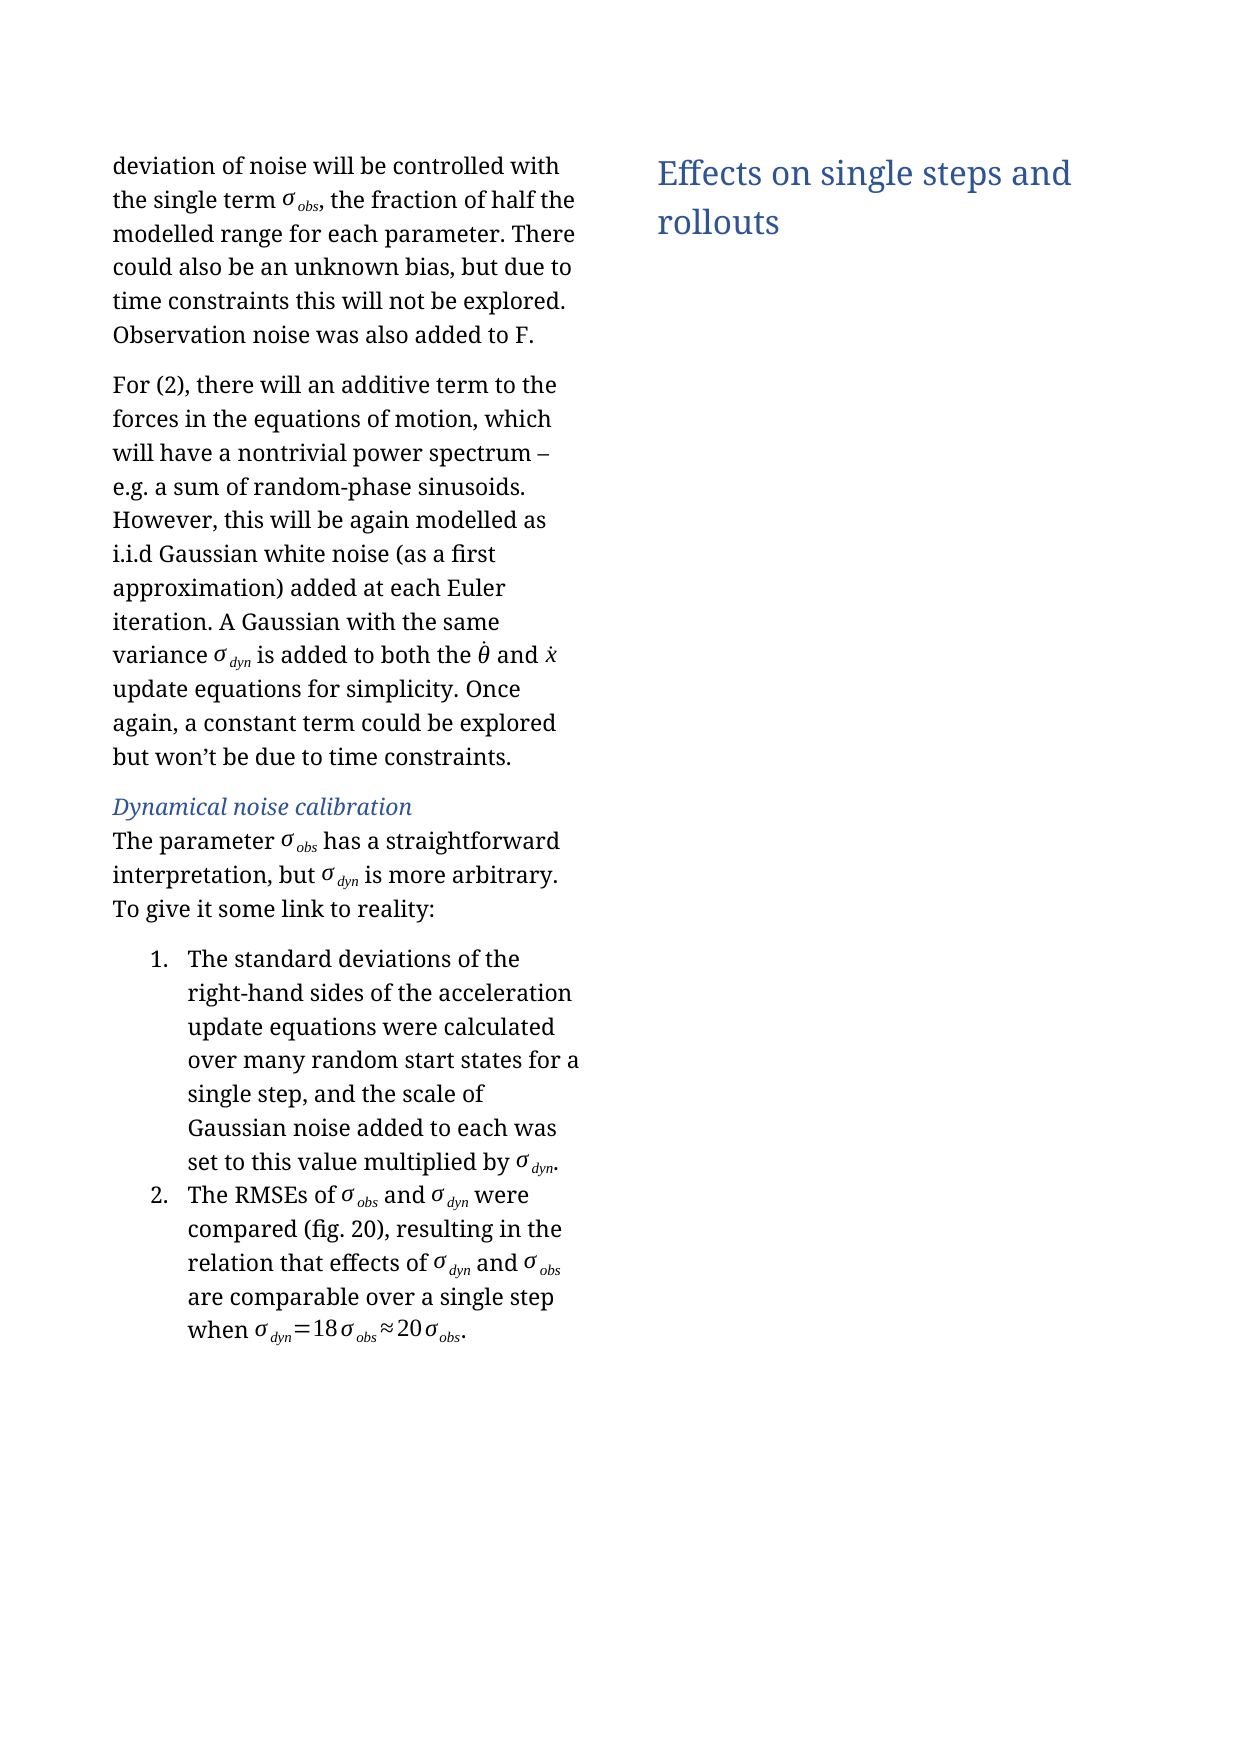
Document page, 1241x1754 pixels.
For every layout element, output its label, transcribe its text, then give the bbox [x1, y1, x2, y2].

list The standard deviations of the right-hand sides of the acceleration update equations were calculated over many random start states for a single step, and the scale of Gaussian noise added to each was set to this value multiplied by . [150, 943, 583, 1177]
subtitle Dynamical noise calibration [112, 791, 583, 822]
text The parameter has a straightforward interpretation, but is more arbitrary. To give it some link to reality: [112, 825, 583, 924]
text For (2), there will an additive term to the forces in the equations of motion, which will have a nontrivial power spectrum – e.g. a sum of random-phase sinusoids. However, this will be again modelled as i.i.d Gaussian white noise (as a first approximation) added at each Euler iteration. A Gaussian with the same variance is added to both the and update equations for simplicity. Once again, a constant term could be explored but won’t be due to time constraints. [112, 369, 583, 772]
subtitle Effects on single steps and rollouts [657, 150, 1128, 244]
list The RMSEs of and were compared (fig. 20), resulting in the relation that effects of and are comparable over a single step when . [150, 1179, 583, 1346]
